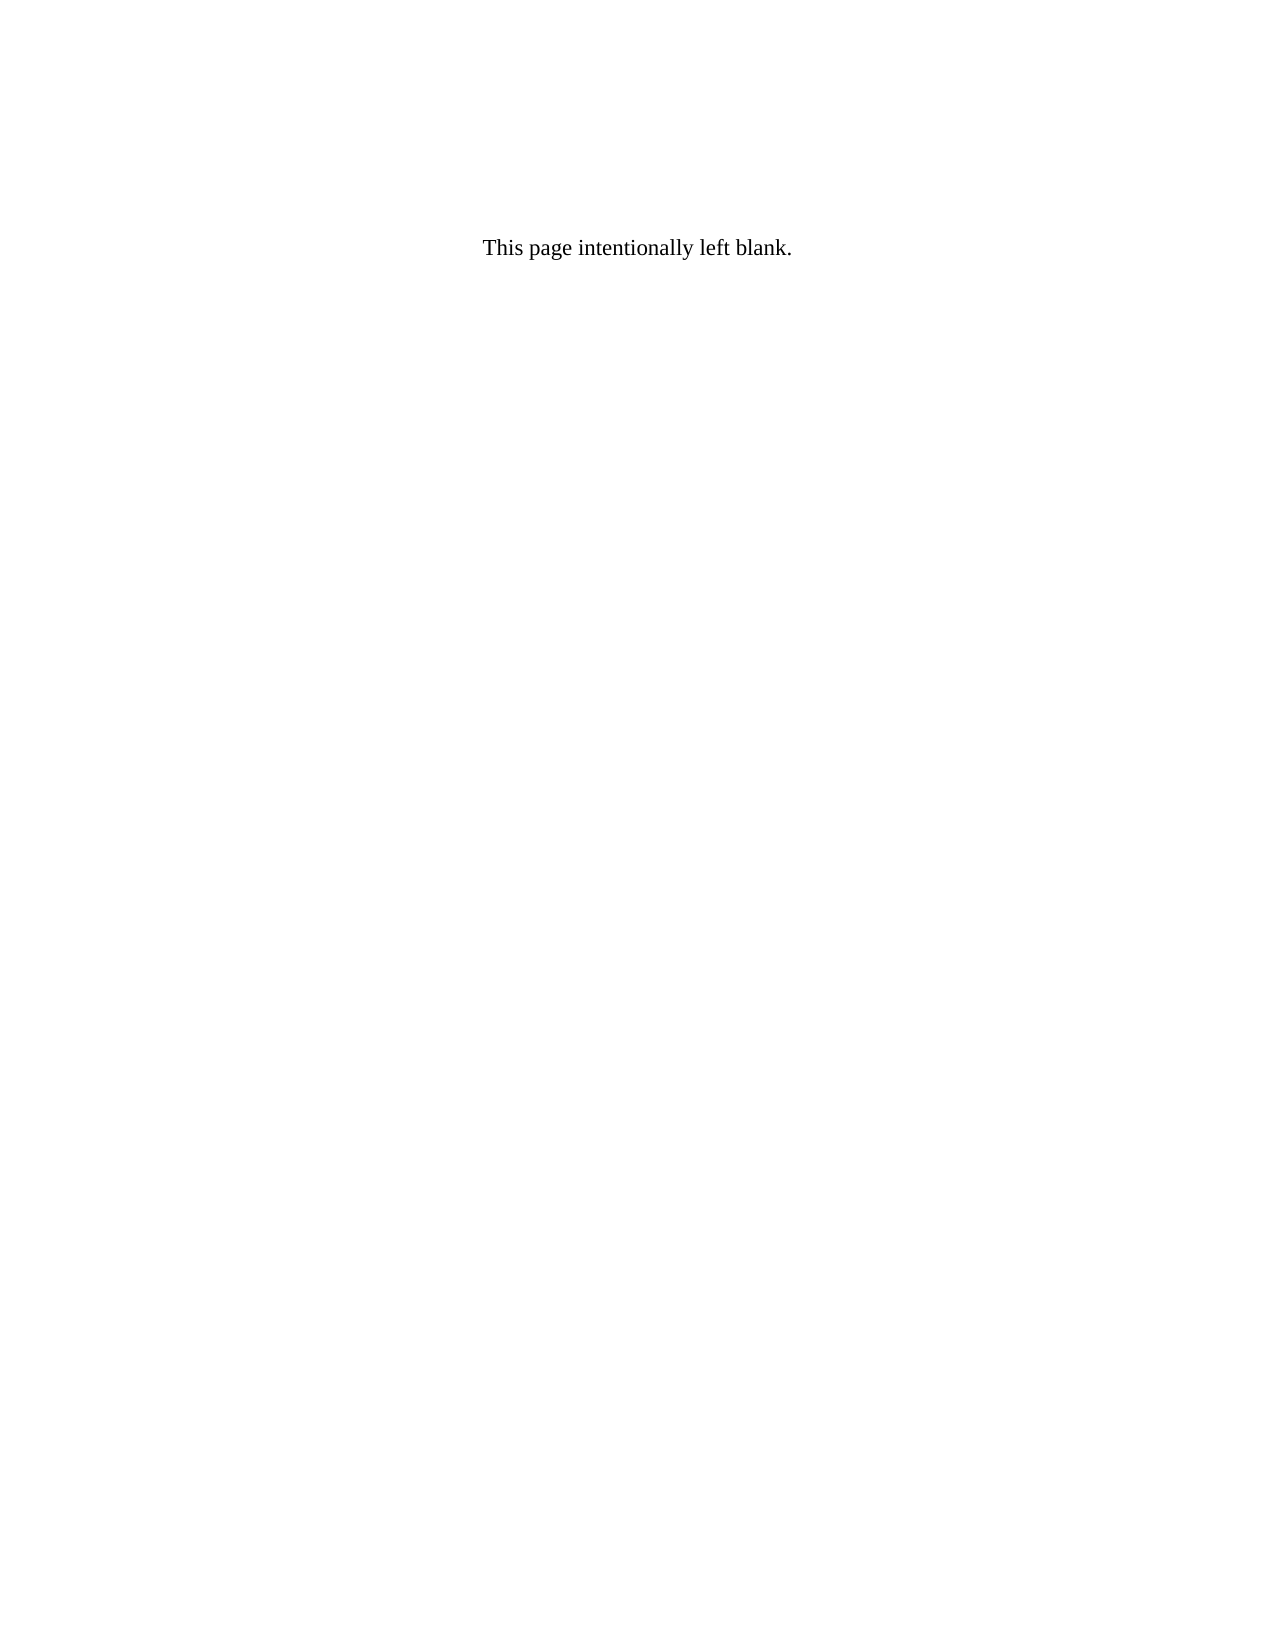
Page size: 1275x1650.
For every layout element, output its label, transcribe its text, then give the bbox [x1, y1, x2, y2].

text This page intentionally left blank. [150, 234, 1125, 261]
